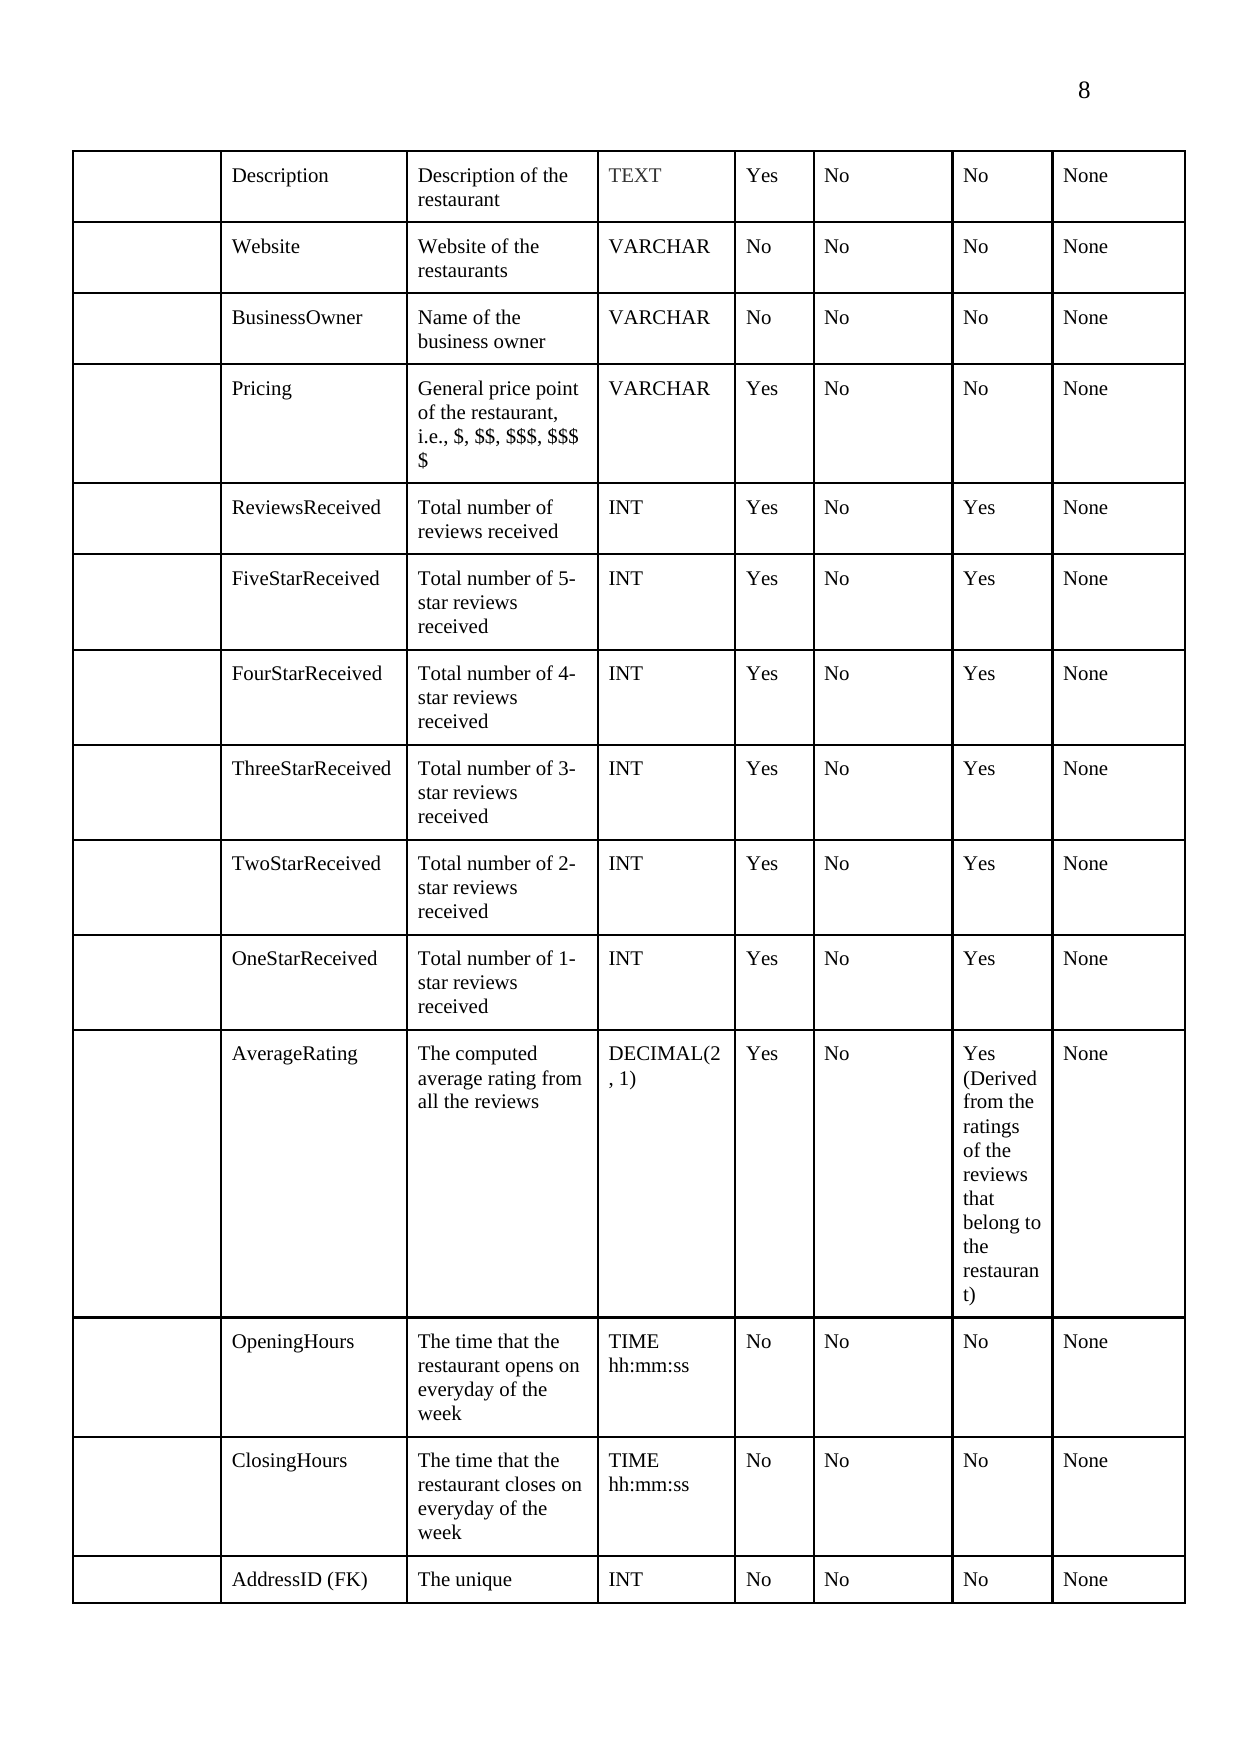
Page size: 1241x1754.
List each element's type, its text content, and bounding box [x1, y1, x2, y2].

table_cell Yes [954, 841, 1051, 934]
table_cell [74, 746, 220, 839]
table_cell ClosingHours [222, 1438, 406, 1555]
table_cell Yes [736, 365, 813, 482]
table_cell ThreeStarReceived [222, 746, 406, 839]
table_cell The time that the restaurant opens on everyday of the week [408, 1319, 597, 1436]
table_cell None [1054, 841, 1184, 934]
table_cell No [954, 223, 1051, 292]
table_cell Description of the restaurant [408, 152, 597, 221]
table_cell TwoStarReceived [222, 841, 406, 934]
table_cell TIME hh:mm:ss [599, 1438, 734, 1555]
table_cell Yes [736, 841, 813, 934]
table_cell None [1054, 1031, 1184, 1316]
table_cell [74, 936, 220, 1029]
table_cell No [736, 1557, 813, 1602]
table_cell INT [599, 555, 734, 648]
table_cell No [815, 484, 951, 553]
table_cell Yes [736, 555, 813, 648]
table_cell No [736, 223, 813, 292]
table_cell Yes [736, 152, 813, 221]
table_cell No [815, 936, 951, 1029]
table_cell [74, 1557, 220, 1602]
table_cell INT [599, 936, 734, 1029]
table_cell No [815, 223, 951, 292]
table_cell OpeningHours [222, 1319, 406, 1436]
table_cell Yes (Derived from the ratings of the reviews that belong to the restaurant) [954, 1031, 1051, 1316]
table_cell No [954, 294, 1051, 363]
table_cell [74, 651, 220, 743]
table_cell No [736, 1319, 813, 1436]
table_cell None [1054, 365, 1184, 482]
table_cell Total number of 3-star reviews received [408, 746, 597, 839]
table_cell TIME hh:mm:ss [599, 1319, 734, 1436]
table_cell Total number of reviews received [408, 484, 597, 553]
table_cell None [1054, 223, 1184, 292]
table_cell Yes [954, 555, 1051, 648]
table_cell None [1054, 1557, 1184, 1602]
table_cell None [1054, 746, 1184, 839]
table_cell Pricing [222, 365, 406, 482]
table_cell DECIMAL(2, 1) [599, 1031, 734, 1316]
table_cell Total number of 5-star reviews received [408, 555, 597, 648]
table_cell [408, 1557, 597, 1602]
table_cell Website of the restaurants [408, 223, 597, 292]
table_cell Name of the business owner [408, 294, 597, 363]
table_cell Total number of 4-star reviews received [408, 651, 597, 743]
table_cell None [1054, 294, 1184, 363]
table_cell AverageRating [222, 1031, 406, 1316]
table_cell TEXT [599, 152, 734, 221]
table_cell The time that the restaurant closes on everyday of the week [408, 1438, 597, 1555]
table_cell Yes [736, 746, 813, 839]
table_cell No [815, 651, 951, 743]
table_cell Yes [954, 651, 1051, 743]
table_cell Yes [954, 746, 1051, 839]
table_cell None [1054, 1438, 1184, 1555]
table_cell Yes [954, 936, 1051, 1029]
table_cell No [815, 746, 951, 839]
table_cell BusinessOwner [222, 294, 406, 363]
table_cell Yes [736, 936, 813, 1029]
table_cell INT [599, 484, 734, 553]
table_cell [74, 1438, 220, 1555]
table_cell ReviewsReceived [222, 484, 406, 553]
table_cell No [954, 1557, 1051, 1602]
table_cell FiveStarReceived [222, 555, 406, 648]
table_cell [74, 555, 220, 648]
table_cell AddressID (FK) [222, 1557, 406, 1602]
table_cell No [815, 1557, 951, 1602]
table_cell The computed average rating from all the reviews [408, 1031, 597, 1316]
table_cell No [954, 152, 1051, 221]
table_cell No [815, 294, 951, 363]
table_cell [74, 365, 220, 482]
table_cell [74, 152, 220, 221]
table_cell No [736, 294, 813, 363]
table_cell Yes [736, 1031, 813, 1316]
table_cell Total number of 2-star reviews received [408, 841, 597, 934]
table_cell No [954, 1438, 1051, 1555]
table_cell [74, 1319, 220, 1436]
table_cell None [1054, 152, 1184, 221]
table_cell VARCHAR [599, 223, 734, 292]
table_cell [74, 294, 220, 363]
table_cell None [1054, 1319, 1184, 1436]
table_cell VARCHAR [599, 365, 734, 482]
table_cell [74, 841, 220, 934]
table_cell No [736, 1438, 813, 1555]
table_cell No [815, 841, 951, 934]
table_cell FourStarReceived [222, 651, 406, 743]
table_cell Yes [736, 484, 813, 553]
table_cell No [815, 365, 951, 482]
table_cell No [815, 1319, 951, 1436]
table_cell No [815, 1031, 951, 1316]
table_cell INT [599, 651, 734, 743]
table_cell No [954, 365, 1051, 482]
table_cell Total number of 1-star reviews received [408, 936, 597, 1029]
table_cell [74, 484, 220, 553]
table_cell OneStarReceived [222, 936, 406, 1029]
table_cell No [954, 1319, 1051, 1436]
table_cell [74, 223, 220, 292]
table_cell Yes [736, 651, 813, 743]
table_cell Yes [954, 484, 1051, 553]
table_cell [74, 1031, 220, 1316]
table_cell None [1054, 651, 1184, 743]
table_cell None [1054, 484, 1184, 553]
table_cell INT [599, 841, 734, 934]
table_cell No [815, 555, 951, 648]
table_cell No [815, 152, 951, 221]
table_cell General price point of the restaurant, i.e., $, $$, $$$, $$$$ [408, 365, 597, 482]
table_cell None [1054, 555, 1184, 648]
table_cell No [815, 1438, 951, 1555]
table_cell None [1054, 936, 1184, 1029]
table_cell INT [599, 1557, 734, 1602]
table_cell INT [599, 746, 734, 839]
table_cell VARCHAR [599, 294, 734, 363]
table_cell Description [222, 152, 406, 221]
table_cell Website [222, 223, 406, 292]
